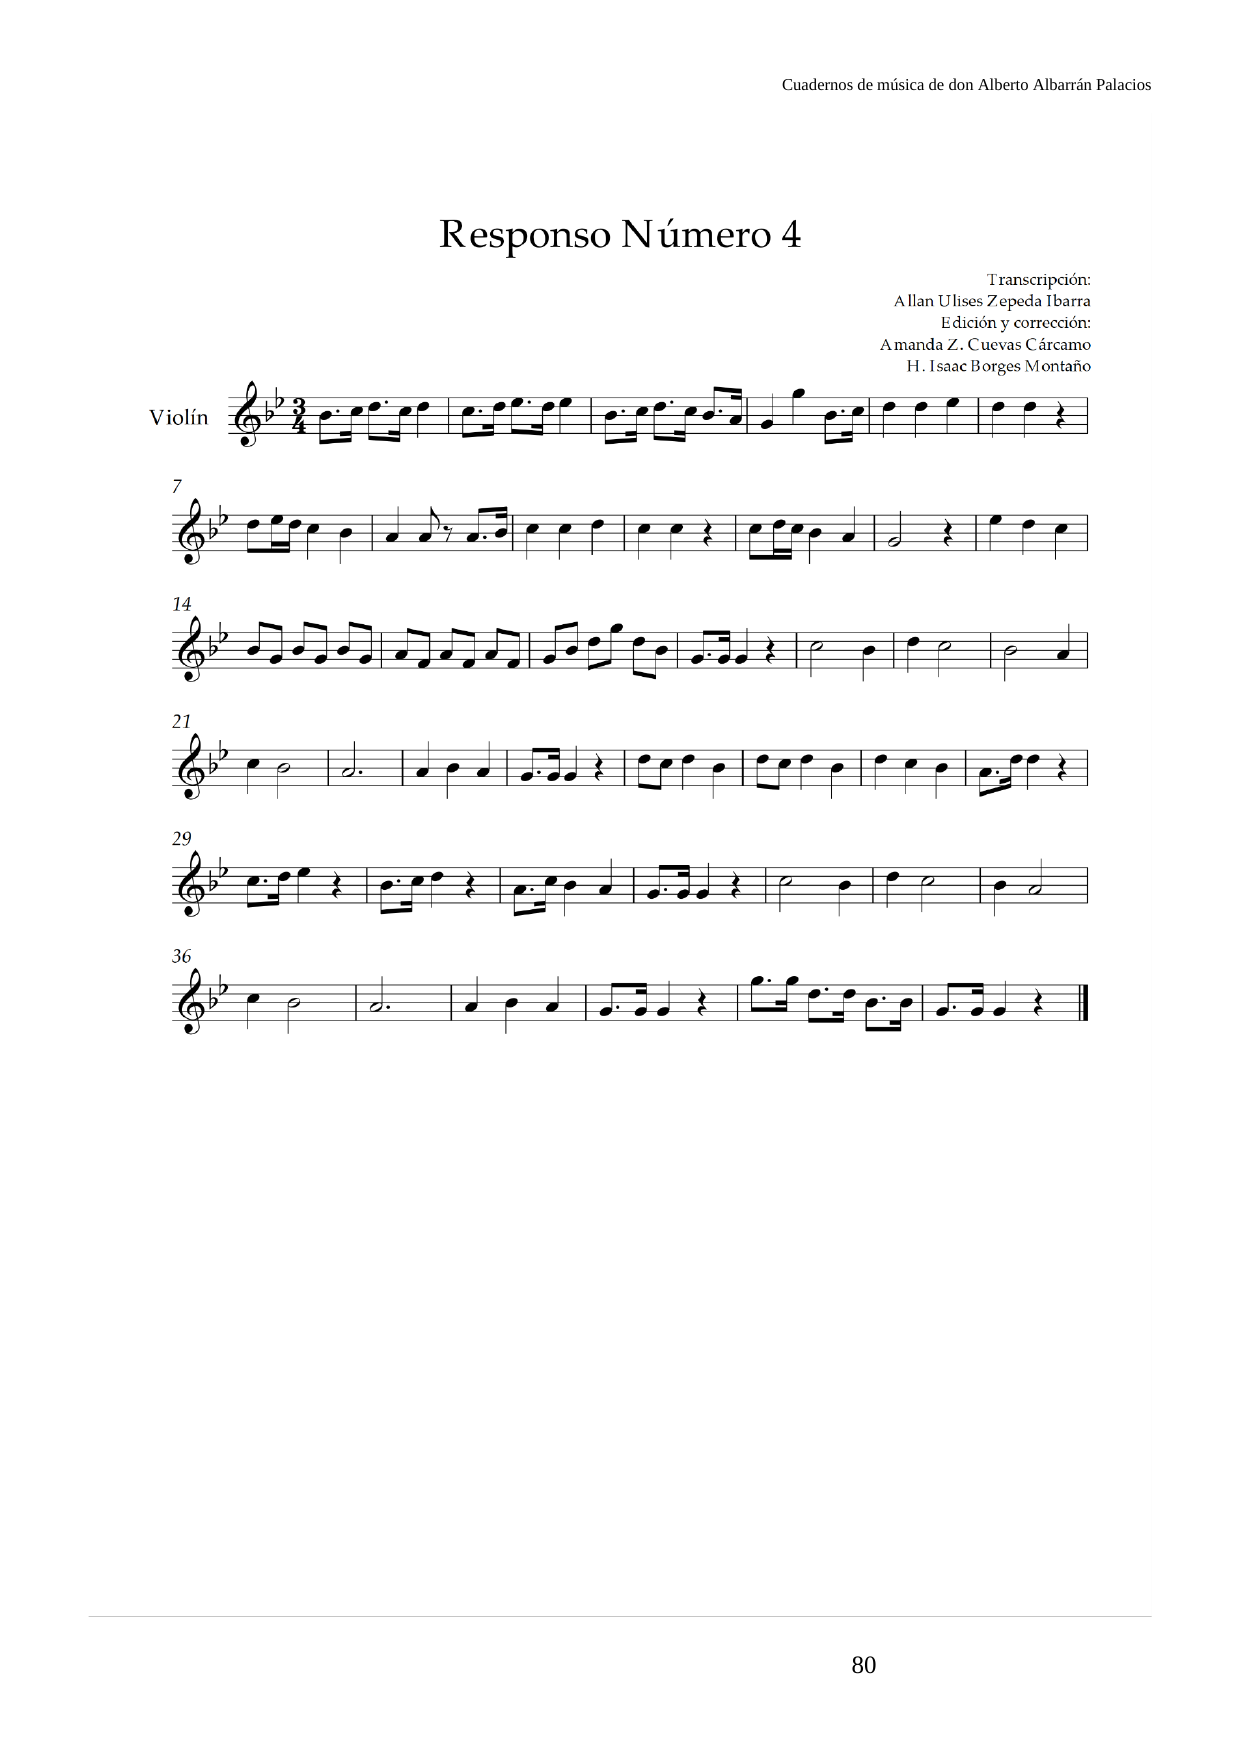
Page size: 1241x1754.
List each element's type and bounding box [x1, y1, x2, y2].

picture [88, 113, 1152, 1617]
